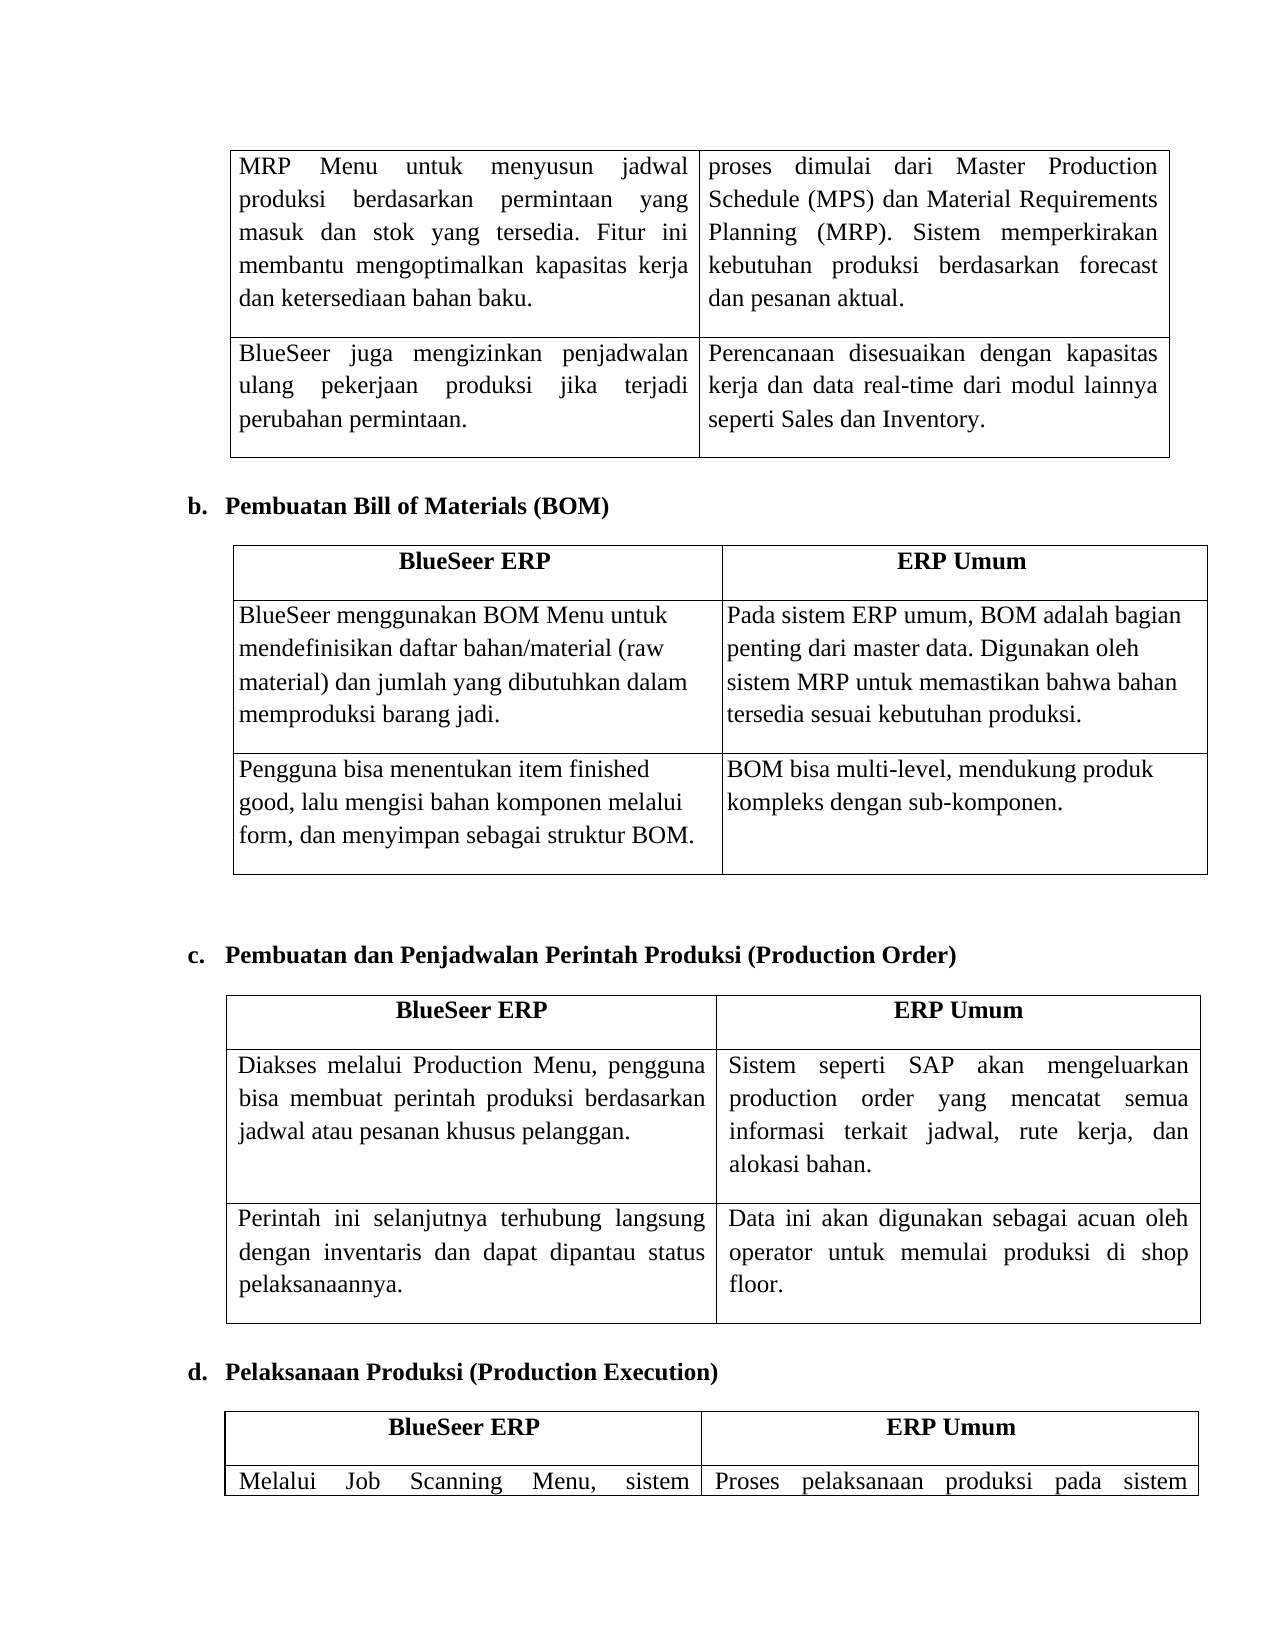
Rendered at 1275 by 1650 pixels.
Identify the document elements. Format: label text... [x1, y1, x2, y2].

table_cell Sistem seperti SAP akan mengeluarkan production order yang mencatat semua informasi terkait jadwal, rute kerja, dan alokasi bahan. [717, 1050, 1200, 1202]
table_header ERP Umum [717, 996, 1200, 1049]
table_header BlueSeer ERP [227, 996, 716, 1049]
table_cell Pada sistem ERP umum, BOM adalah bagian penting dari master data. Digunakan oleh sistem MRP untuk memastikan bahwa bahan tersedia sesuai kebutuhan produksi. [723, 601, 1207, 753]
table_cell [702, 1466, 1198, 1495]
table_cell BlueSeer juga mengizinkan penjadwalan ulang pekerjaan produksi jika terjadi perubahan permintaan. [231, 338, 699, 457]
table_cell Perencanaan disesuaikan dengan kapasitas kerja dan data real-time dari modul lainnya seperti Sales dan Inventory. [700, 338, 1169, 457]
table_cell Pengguna bisa menentukan item finished good, lalu mengisi bahan komponen melalui form, dan menyimpan sebagai struktur BOM. [234, 754, 722, 873]
list Pembuatan dan Penjadwalan Perintah Produksi (Production Order) [187, 941, 1125, 969]
list Pelaksanaan Produksi (Production Execution) [187, 1357, 1125, 1386]
table_cell BOM bisa multi-level, mendukung produk kompleks dengan sub-komponen. [723, 754, 1207, 873]
table_cell Perintah ini selanjutnya terhubung langsung dengan inventaris dan dapat dipantau status pelaksanaannya. [227, 1204, 716, 1323]
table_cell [700, 151, 1169, 337]
table_cell BlueSeer menggunakan BOM Menu untuk mendefinisikan daftar bahan/material (raw material) dan jumlah yang dibutuhkan dalam memproduksi barang jadi. [234, 601, 722, 753]
list Pembuatan Bill of Materials (BOM) [187, 491, 1125, 520]
table_header ERP Umum [702, 1412, 1198, 1465]
table_cell Data ini akan digunakan sebagai acuan oleh operator untuk memulai produksi di shop floor. [717, 1204, 1200, 1323]
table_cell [231, 151, 699, 337]
table_header BlueSeer ERP [226, 1412, 701, 1465]
table_header ERP Umum [723, 546, 1207, 599]
table_header BlueSeer ERP [234, 546, 722, 599]
table_cell Diakses melalui Production Menu, pengguna bisa membuat perintah produksi berdasarkan jadwal atau pesanan khusus pelanggan. [227, 1050, 716, 1202]
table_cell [226, 1466, 701, 1495]
